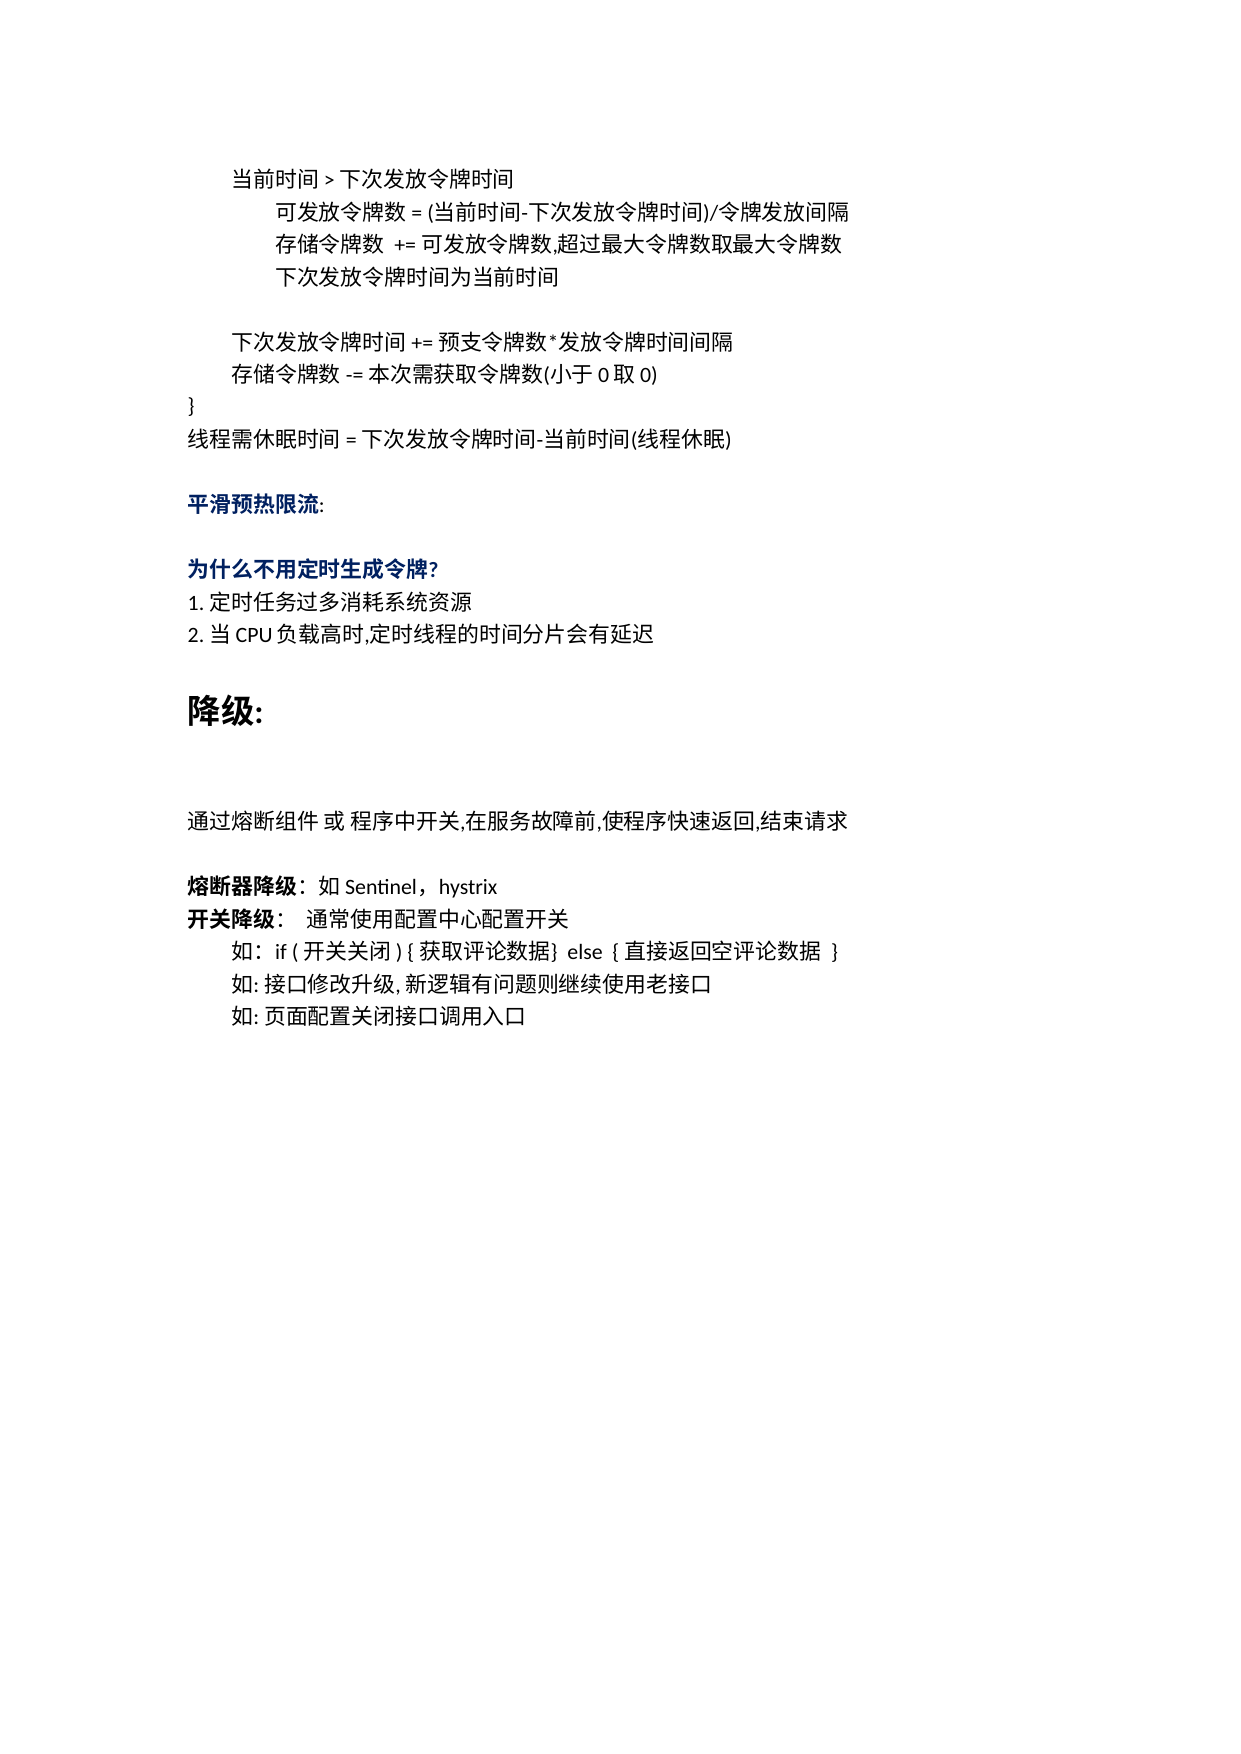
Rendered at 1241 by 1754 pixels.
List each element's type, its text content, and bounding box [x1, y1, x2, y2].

text 开关降级： 通常使用配置中心配置开关 [187, 901, 1053, 934]
text 线程需休眠时间 = 下次发放令牌时间-当前时间(线程休眠) [187, 422, 1053, 454]
text 存储令牌数 -= 本次需获取令牌数(小于0取0) [187, 357, 1053, 389]
text 平滑预热限流: [187, 487, 1053, 519]
text 下次发放令牌时间为当前时间 [187, 259, 1053, 292]
text 通过熔断组件 或 程序中开关,在服务故障前,使程序快速返回,结束请求 [187, 804, 1053, 836]
text 可发放令牌数 = (当前时间-下次发放令牌时间)/令牌发放间隔 [187, 194, 1053, 227]
text 下次发放令牌时间 += 预支令牌数*发放令牌时间间隔 [187, 324, 1053, 357]
text 如: 接口修改升级, 新逻辑有问题则继续使用老接口 [187, 966, 1053, 999]
subtitle 降级: [187, 677, 1053, 742]
text 为什么不用定时生成令牌? [187, 552, 1053, 584]
text 如: 页面配置关闭接口调用入口 [187, 999, 1053, 1031]
text 存储令牌数 += 可发放令牌数,超过最大令牌数取最大令牌数 [187, 227, 1053, 259]
text } [187, 389, 1053, 422]
text 当前时间 > 下次发放令牌时间 [187, 162, 1053, 194]
text 熔断器降级：如Sentinel，hystrix [187, 869, 1053, 901]
text 2. 当CPU负载高时,定时线程的时间分片会有延迟 [187, 617, 1053, 649]
text 1. 定时任务过多消耗系统资源 [187, 584, 1053, 617]
text 如：if ( 开关关闭 ) { 获取评论数据} else { 直接返回空评论数据 } [187, 934, 1053, 966]
